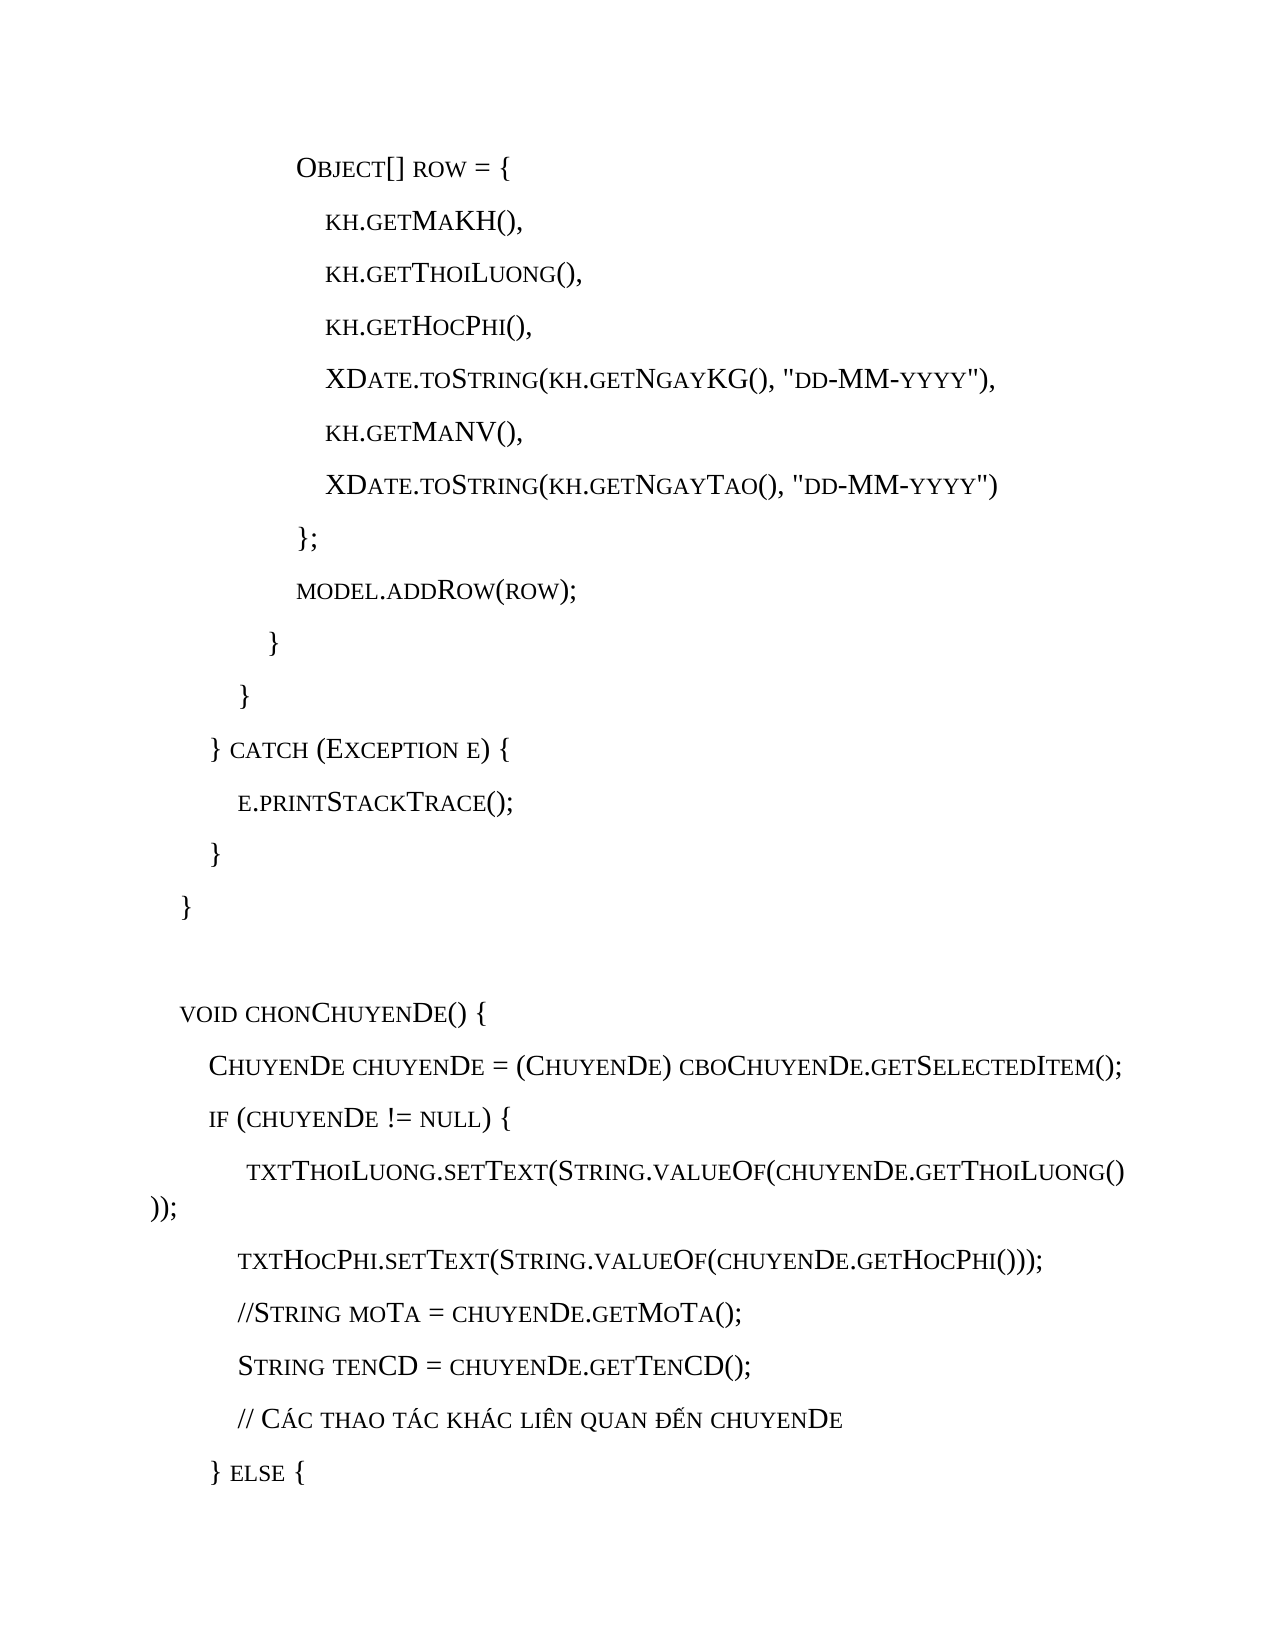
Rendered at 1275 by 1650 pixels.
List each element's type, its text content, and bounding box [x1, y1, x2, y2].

text Object[] row = { [150, 150, 1125, 183]
text XDate.toString(kh.getNgayKG(), "dd-MM-yyyy"), [150, 361, 1125, 395]
text kh.getMaKH(), [150, 203, 1125, 236]
text ChuyenDe chuyenDe = (ChuyenDe) cboChuyenDe.getSelectedItem(); [150, 1048, 1125, 1081]
text model.addRow(row); [150, 572, 1125, 606]
text txtThoiLuong.setText(String.valueOf(chuyenDe.getThoiLuong())); [150, 1153, 1125, 1223]
text } catch (Exception e) { [150, 731, 1125, 764]
text } [150, 889, 1125, 923]
text void chonChuyenDe() { [150, 995, 1125, 1028]
text //String moTa = chuyenDe.getMoTa(); [150, 1295, 1125, 1329]
text kh.getMaNV(), [150, 414, 1125, 448]
text // Các thao tác khác liên quan đến chuyenDe [150, 1401, 1125, 1434]
text kh.getThoiLuong(), [150, 256, 1125, 289]
text kh.getHocPhi(), [150, 308, 1125, 342]
text }; [150, 520, 1125, 553]
text XDate.toString(kh.getNgayTao(), "dd-MM-yyyy") [150, 467, 1125, 500]
text String tenCD = chuyenDe.getTenCD(); [150, 1348, 1125, 1382]
text } else { [150, 1454, 1125, 1487]
text if (chuyenDe != null) { [150, 1101, 1125, 1134]
text } [150, 837, 1125, 870]
text e.printStackTrace(); [150, 784, 1125, 817]
text txtHocPhi.setText(String.valueOf(chuyenDe.getHocPhi())); [150, 1242, 1125, 1276]
text } [150, 625, 1125, 659]
text } [150, 678, 1125, 712]
